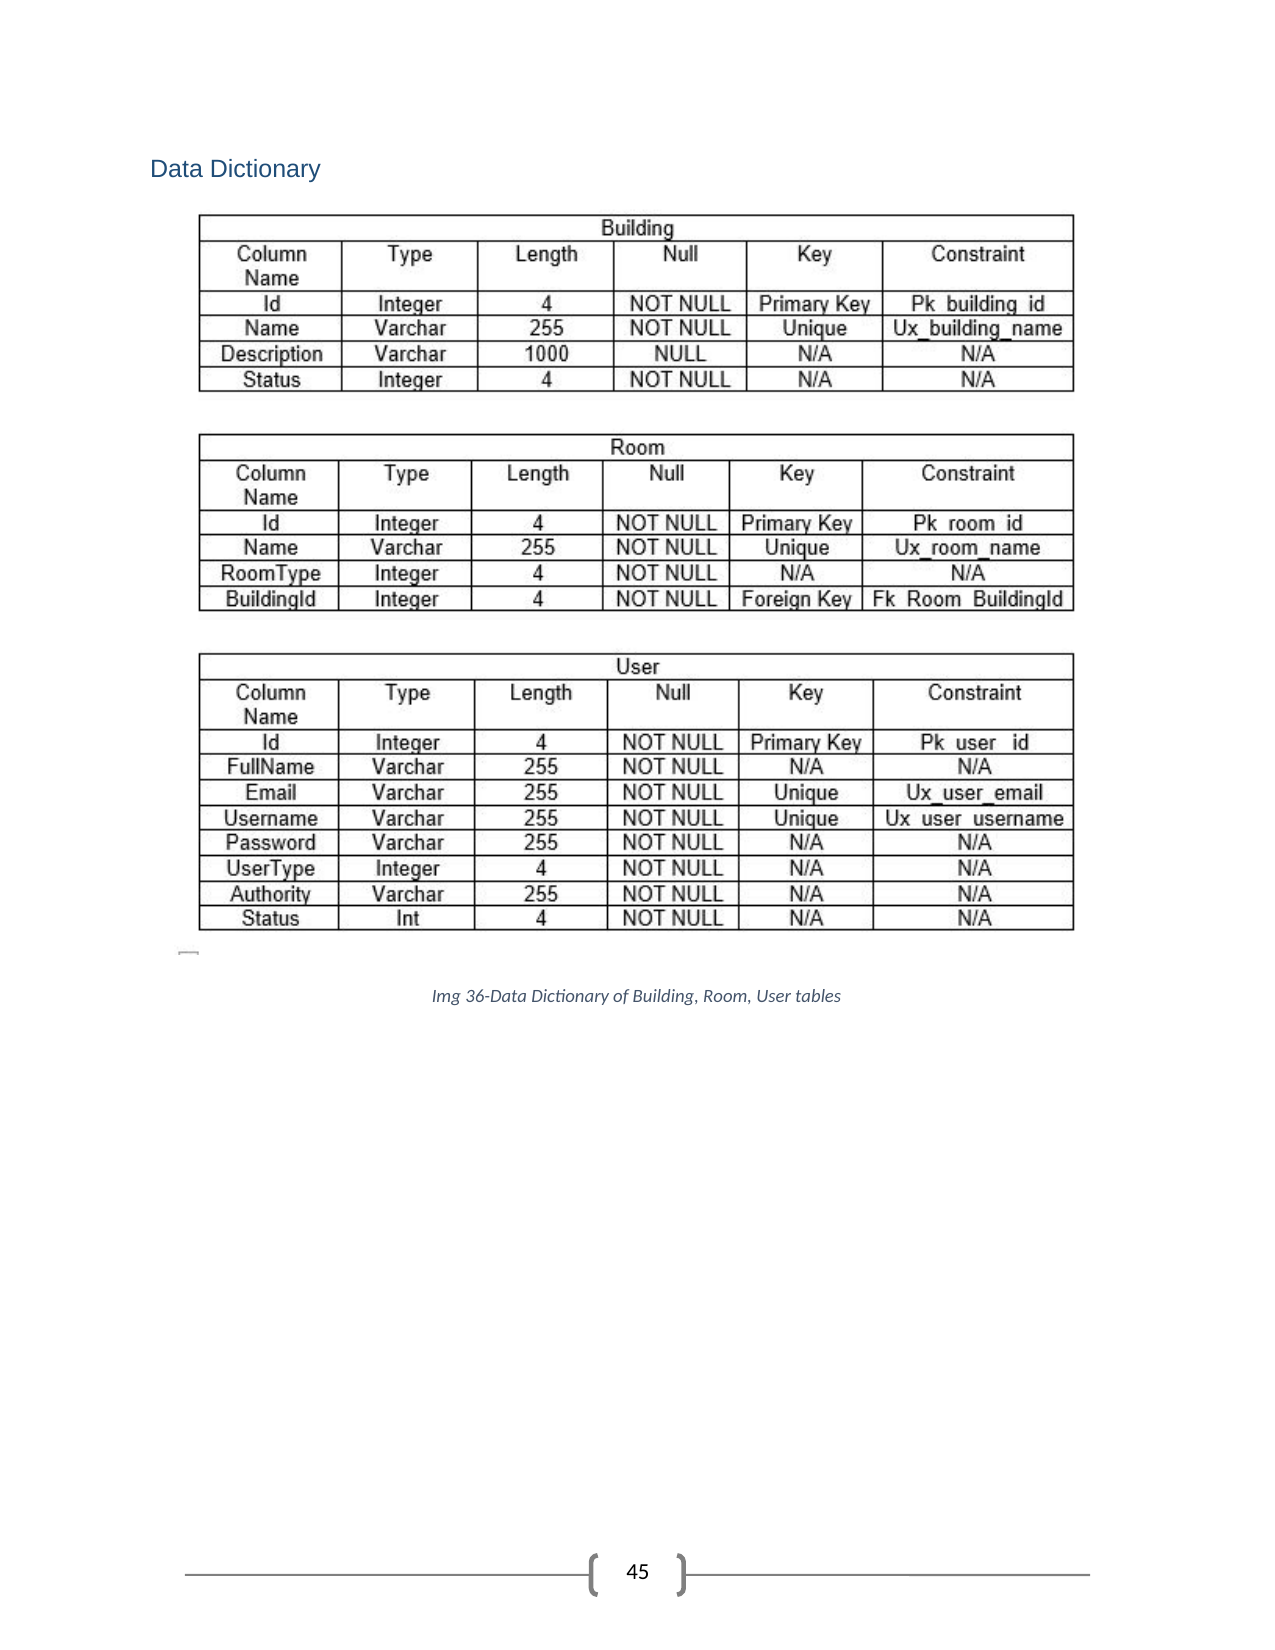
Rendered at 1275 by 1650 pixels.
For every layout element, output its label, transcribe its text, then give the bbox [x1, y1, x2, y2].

text Data Dictionary [150, 154, 1125, 183]
text Img 14-Data Dictionary of Building, Room, User tables [150, 984, 1125, 1007]
picture [174, 197, 1101, 955]
